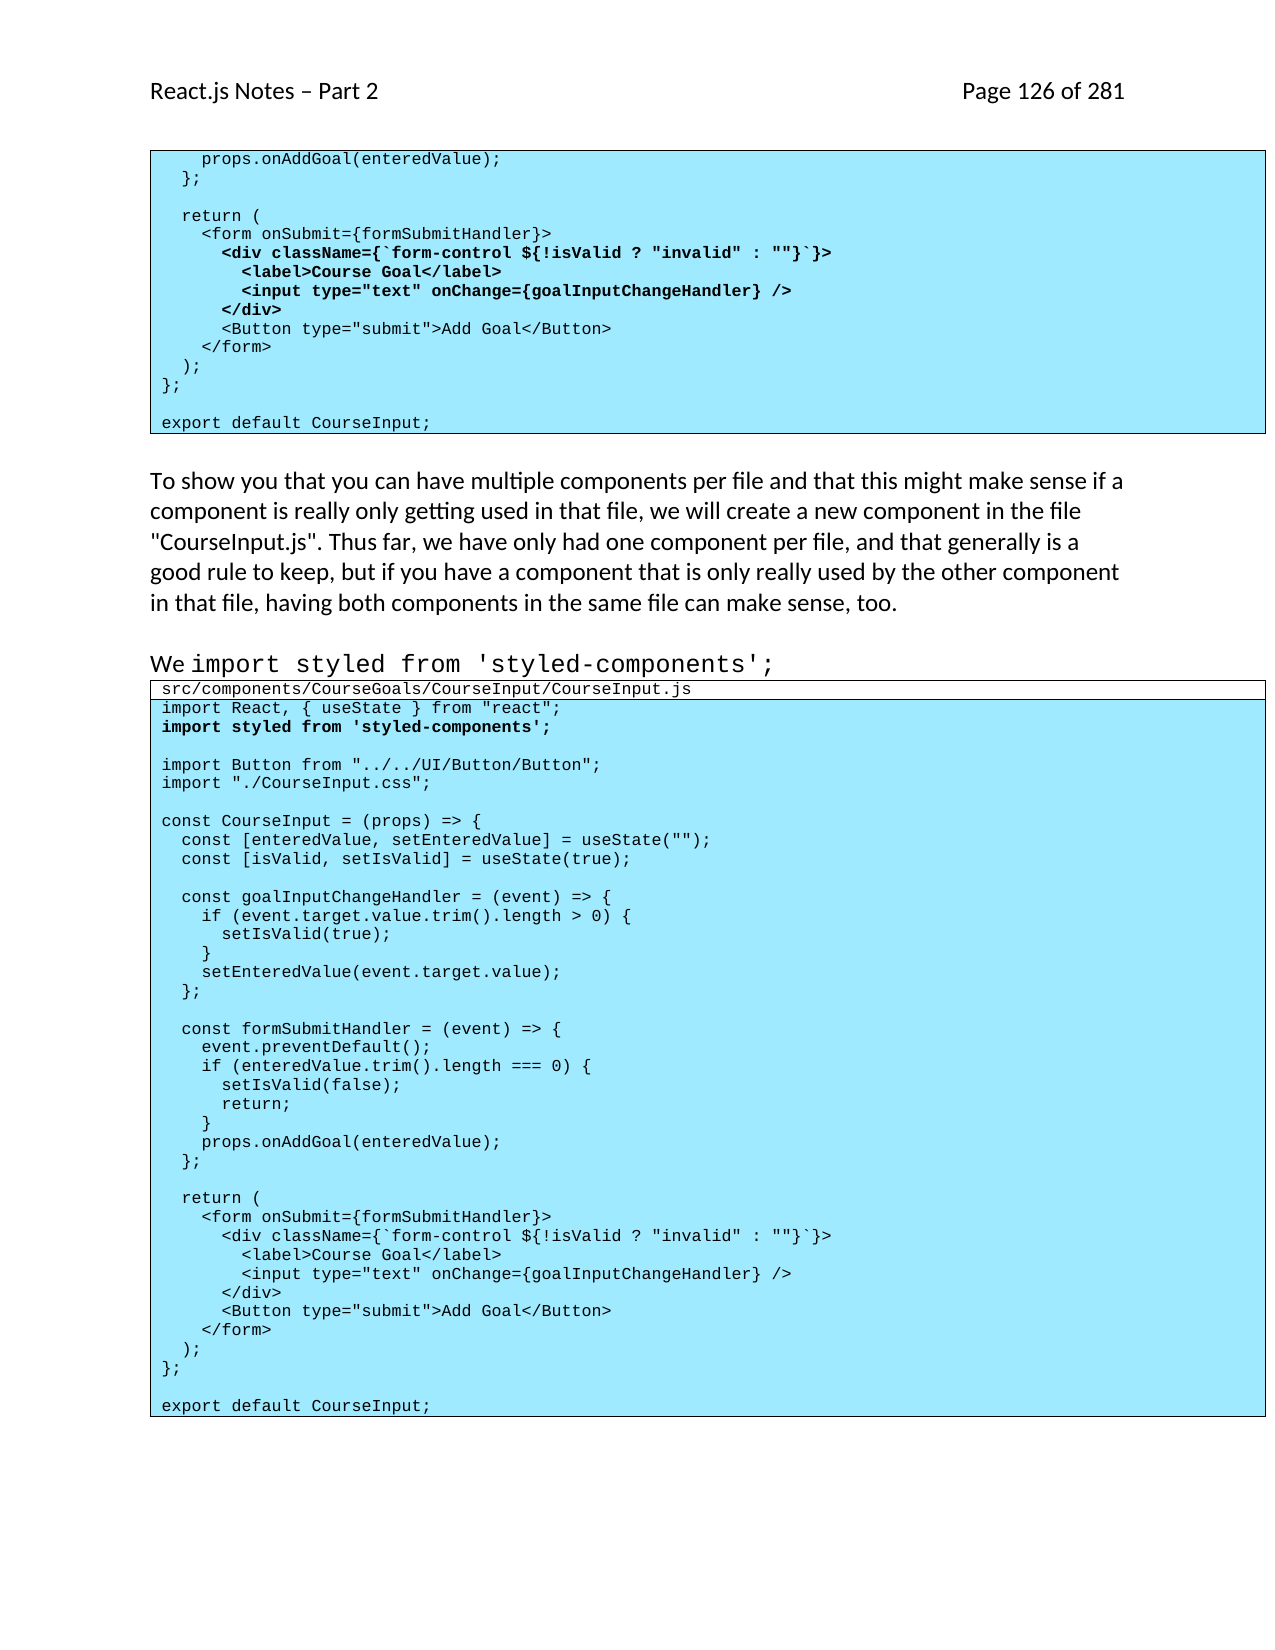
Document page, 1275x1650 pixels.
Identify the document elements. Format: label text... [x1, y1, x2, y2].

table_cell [151, 151, 1265, 433]
text To show you that you can have multiple components per file and that this might make sense if a component is really only getting used in that file, we will create a new component in the file "CourseInput.js". Thus far, we have only had one component per file, and that generally is a good rule to keep, but if you have a component that is only really used by the other component in that file, having both components in the same file can make sense, too. [150, 465, 1125, 617]
table_header src/components/CourseGoals/CourseInput/CourseInput.js [151, 681, 1265, 699]
table_cell import React, { useState } from "react"; import styled from 'styled-components'; import Button from "../../UI/Button/Button"; import "./CourseInput.css"; const CourseInput = (props) => { const [enteredValue, setEnteredValue] = useState(""); const [isValid, setIsValid] = useState(true); const goalInputChangeHandler = (event) => { if (event.target.value.trim().length > 0) { setIsValid(true); } setEnteredValue(event.target.value); }; const formSubmitHandler = (event) => { event.preventDefault(); if (enteredValue.trim().length === 0) { setIsValid(false); return; } props.onAddGoal(enteredValue); }; return ( <form onSubmit={formSubmitHandler}> <div className={`form-control ${!isValid ? "invalid" : ""}`}> <label>Course Goal</label> <input type="text" onChange={goalInputChangeHandler} /> </div> <Button type="submit">Add Goal</Button> </form> ); }; export default CourseInput; [151, 700, 1265, 1416]
text We import styled from 'styled-components'; [150, 648, 1125, 680]
